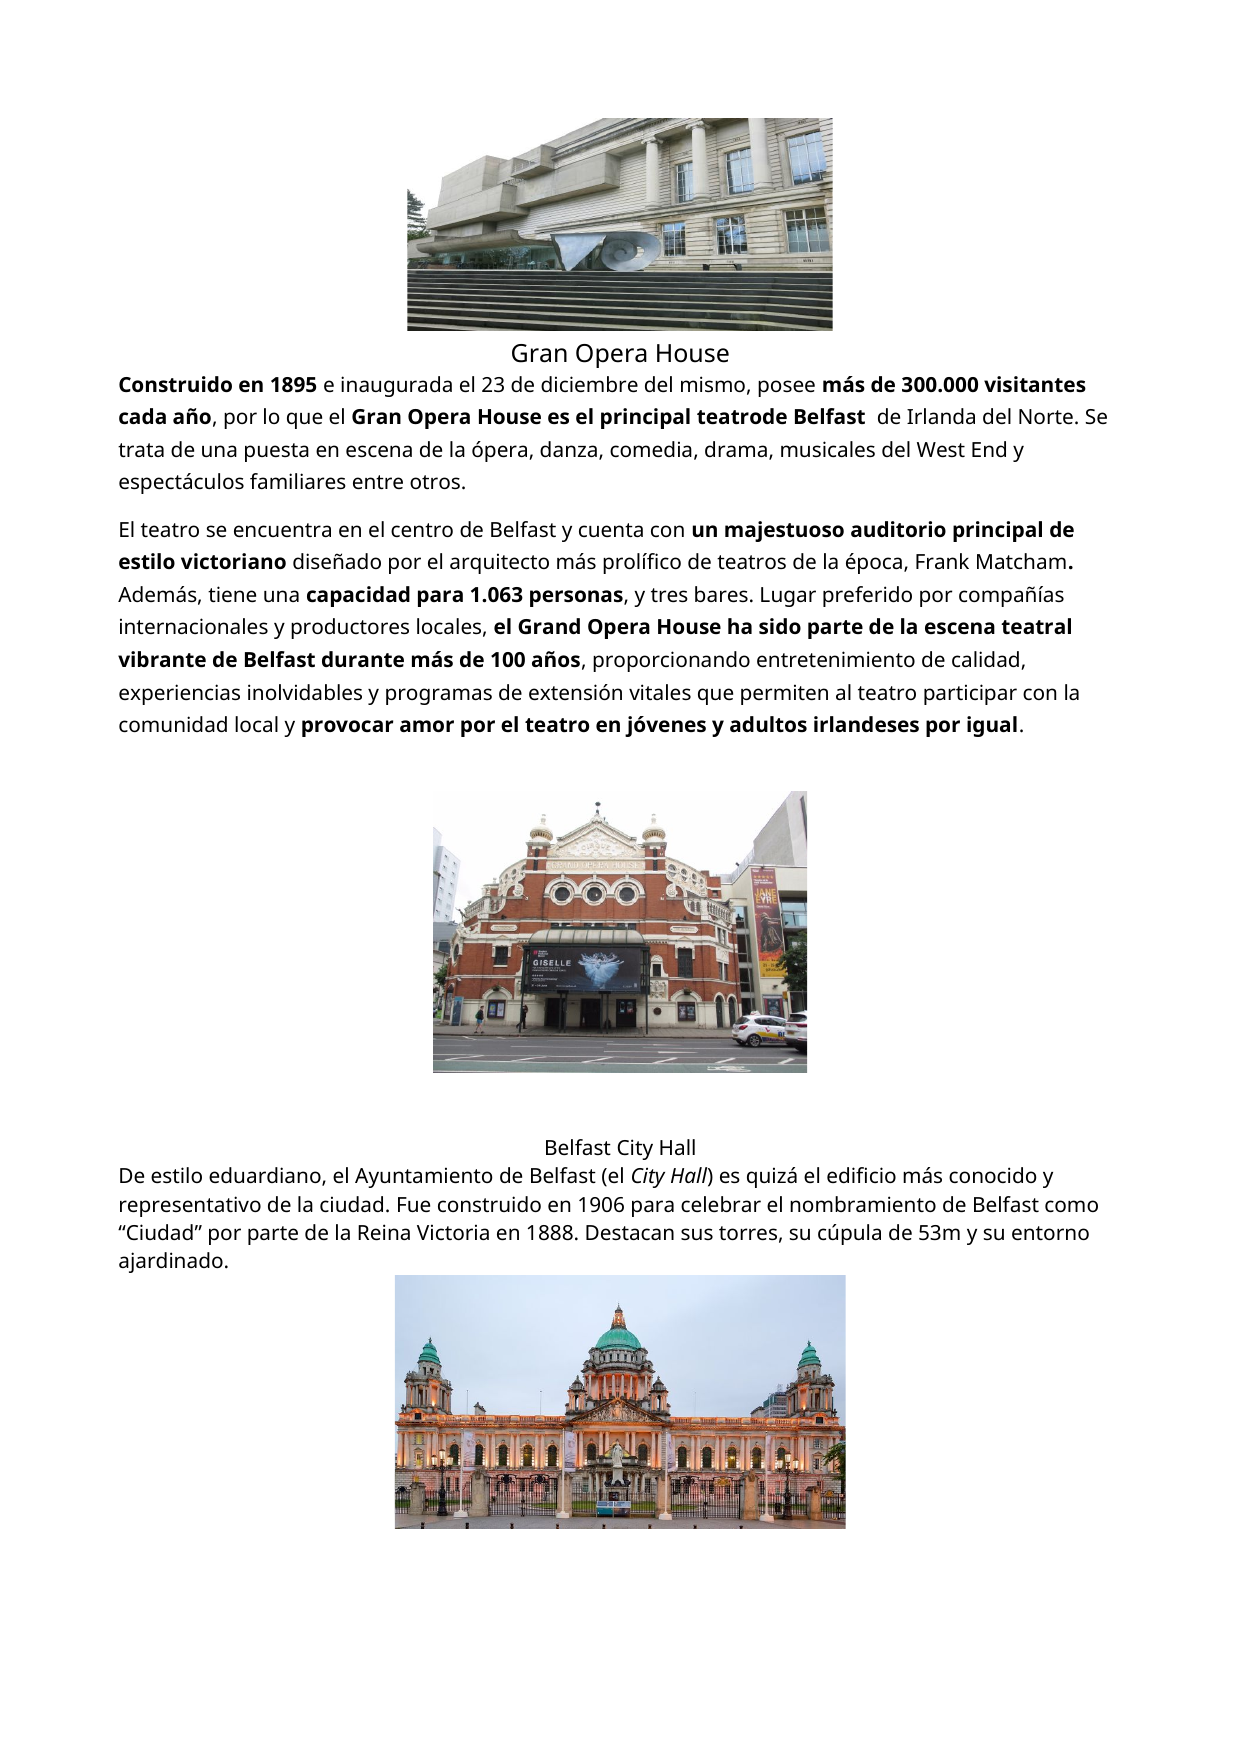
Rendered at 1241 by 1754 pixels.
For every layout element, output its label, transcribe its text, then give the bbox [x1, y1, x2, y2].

text Belfast City Hall [118, 1133, 1122, 1161]
text El teatro se encuentra en el centro de Belfast y cuenta con un majestuoso auditorio principal de estilo victoriano diseñado por el arquitecto más prolífico de teatros de la época, Frank Matcham. Además, tiene una capacidad para 1.063 personas, y tres bares. Lugar preferido por compañías internacionales y productores locales, el Grand Opera House ha sido parte de la escena teatral vibrante de Belfast durante más de 100 años, proporcionando entretenimiento de calidad, experiencias inolvidables y programas de extensión vitales que permiten al teatro participar con la comunidad local y provocar amor por el teatro en jóvenes y adultos irlandeses por igual. [118, 515, 1122, 739]
picture [394, 1275, 846, 1529]
text Construido en 1895 e inaugurada el 23 de diciembre del mismo, posee más de 300.000 visitantes cada año, por lo que el Gran Opera House es el principal teatrode Belfast de Irlanda del Norte. Se trata de una puesta en escena de la ópera, danza, comedia, drama, musicales del West End y espectáculos familiares entre otros. [118, 370, 1122, 496]
text De estilo eduardiano, el Ayuntamiento de Belfast (el City Hall) es quizá el edificio más conocido y representativo de la ciudad. Fue construido en 1906 para celebrar el nombramiento de Belfast como “Ciudad” por parte de la Reina Victoria en 1888. Destacan sus torres, su cúpula de 53m y su entorno ajardinado. [118, 1161, 1122, 1275]
picture [407, 118, 833, 331]
picture [433, 791, 808, 1073]
text Gran Opera House [118, 336, 1122, 370]
